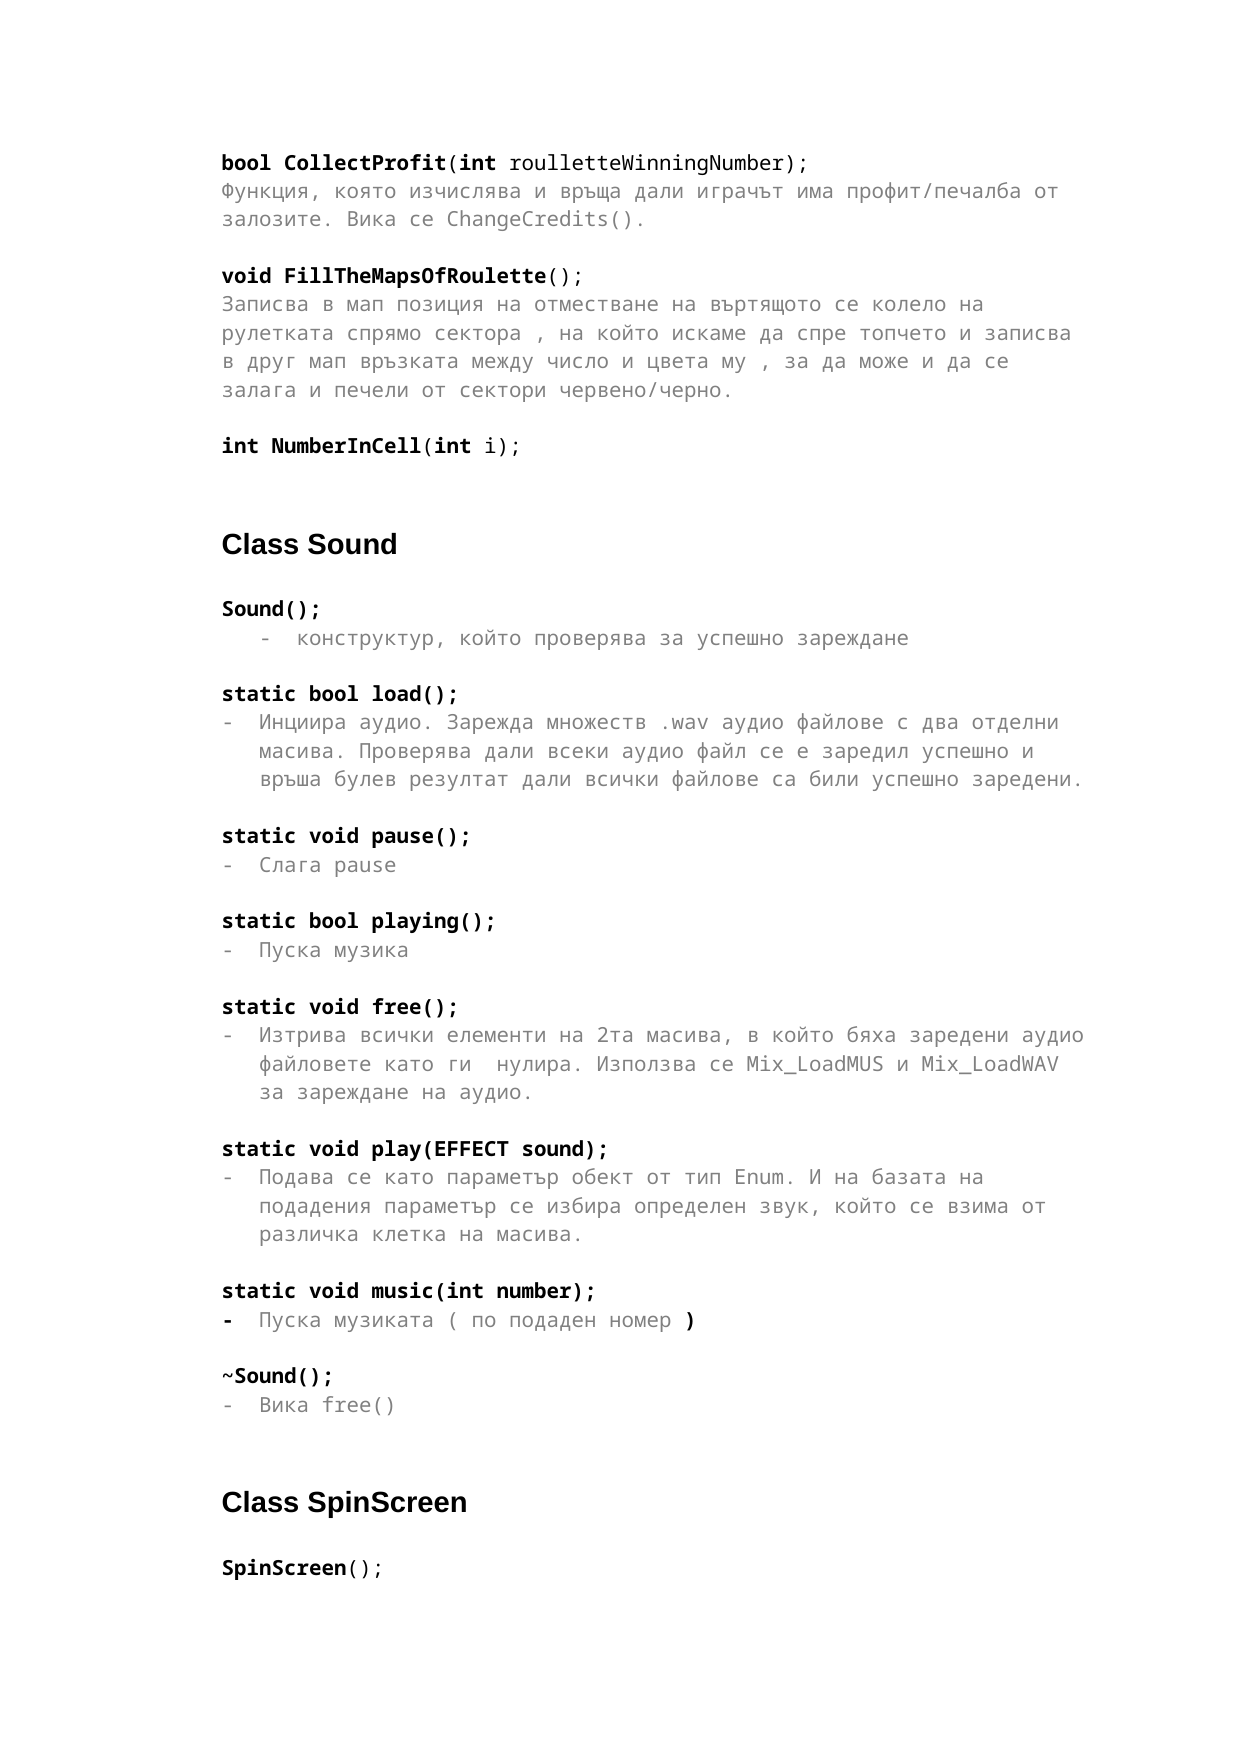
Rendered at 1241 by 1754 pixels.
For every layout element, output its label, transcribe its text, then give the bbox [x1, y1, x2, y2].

list - конструктур, който проверява за успешно зареждане [221, 623, 1093, 651]
text void FillTheMapsOfRoulette(); [148, 261, 1093, 289]
text Sound(); [148, 594, 1093, 623]
text Class SpinScreen [221, 1486, 1093, 1519]
list Пуска музика [221, 935, 1093, 963]
list Вика free() [221, 1390, 1093, 1418]
text static bool playing(); [148, 907, 1093, 935]
text static void free(); [148, 992, 1093, 1020]
text ~Sound(); [221, 1362, 1093, 1390]
text Class Sound [221, 527, 1093, 561]
text static bool load(); [148, 679, 1093, 707]
text Функция, която изчислява и връща дали играчът има профит/печалба от залозите. Вика се ChangeCredits(). [221, 176, 1093, 233]
list Слага pause [221, 850, 1093, 878]
list Пуска музиката ( по подаден номер ) [221, 1305, 1093, 1333]
text SpinScreen(); [148, 1553, 1093, 1581]
text static void music(int number); [148, 1276, 1093, 1305]
list Подава се като параметър обект от тип Enum. И на базата на подадения параметър се избира определен звук, който се взима от различка клетка на масива. [221, 1162, 1093, 1248]
text static void pause(); [148, 821, 1093, 850]
text Записва в мап позиция на отместване на въртящото се колело на рулетката спрямо сектора , на който искаме да спре топчето и записва в друг мап връзката между число и цвета му , за да може и да се залага и печели от сектори червено/черно. [221, 289, 1093, 403]
text static void play(EFFECT sound); [148, 1134, 1093, 1162]
list Изтрива всички елементи на 2та масива, в който бяха заредени аудио файловете като ги нулира. Използва се Мix_LoadMUS и Mix_LoadWAV за зареждане на аудио. [221, 1020, 1093, 1106]
text bool CollectProfit(int roulletteWinningNumber); [148, 148, 1093, 176]
text int NumberInCell(int i); [148, 432, 1093, 460]
list Инциира аудио. Зарежда множеств .wav аудио файлове с два отделни масива. Проверява дали всеки аудио файл се е заредил успешно и връша булев резултат дали всички файлове са били успешно заредени. [221, 707, 1093, 793]
